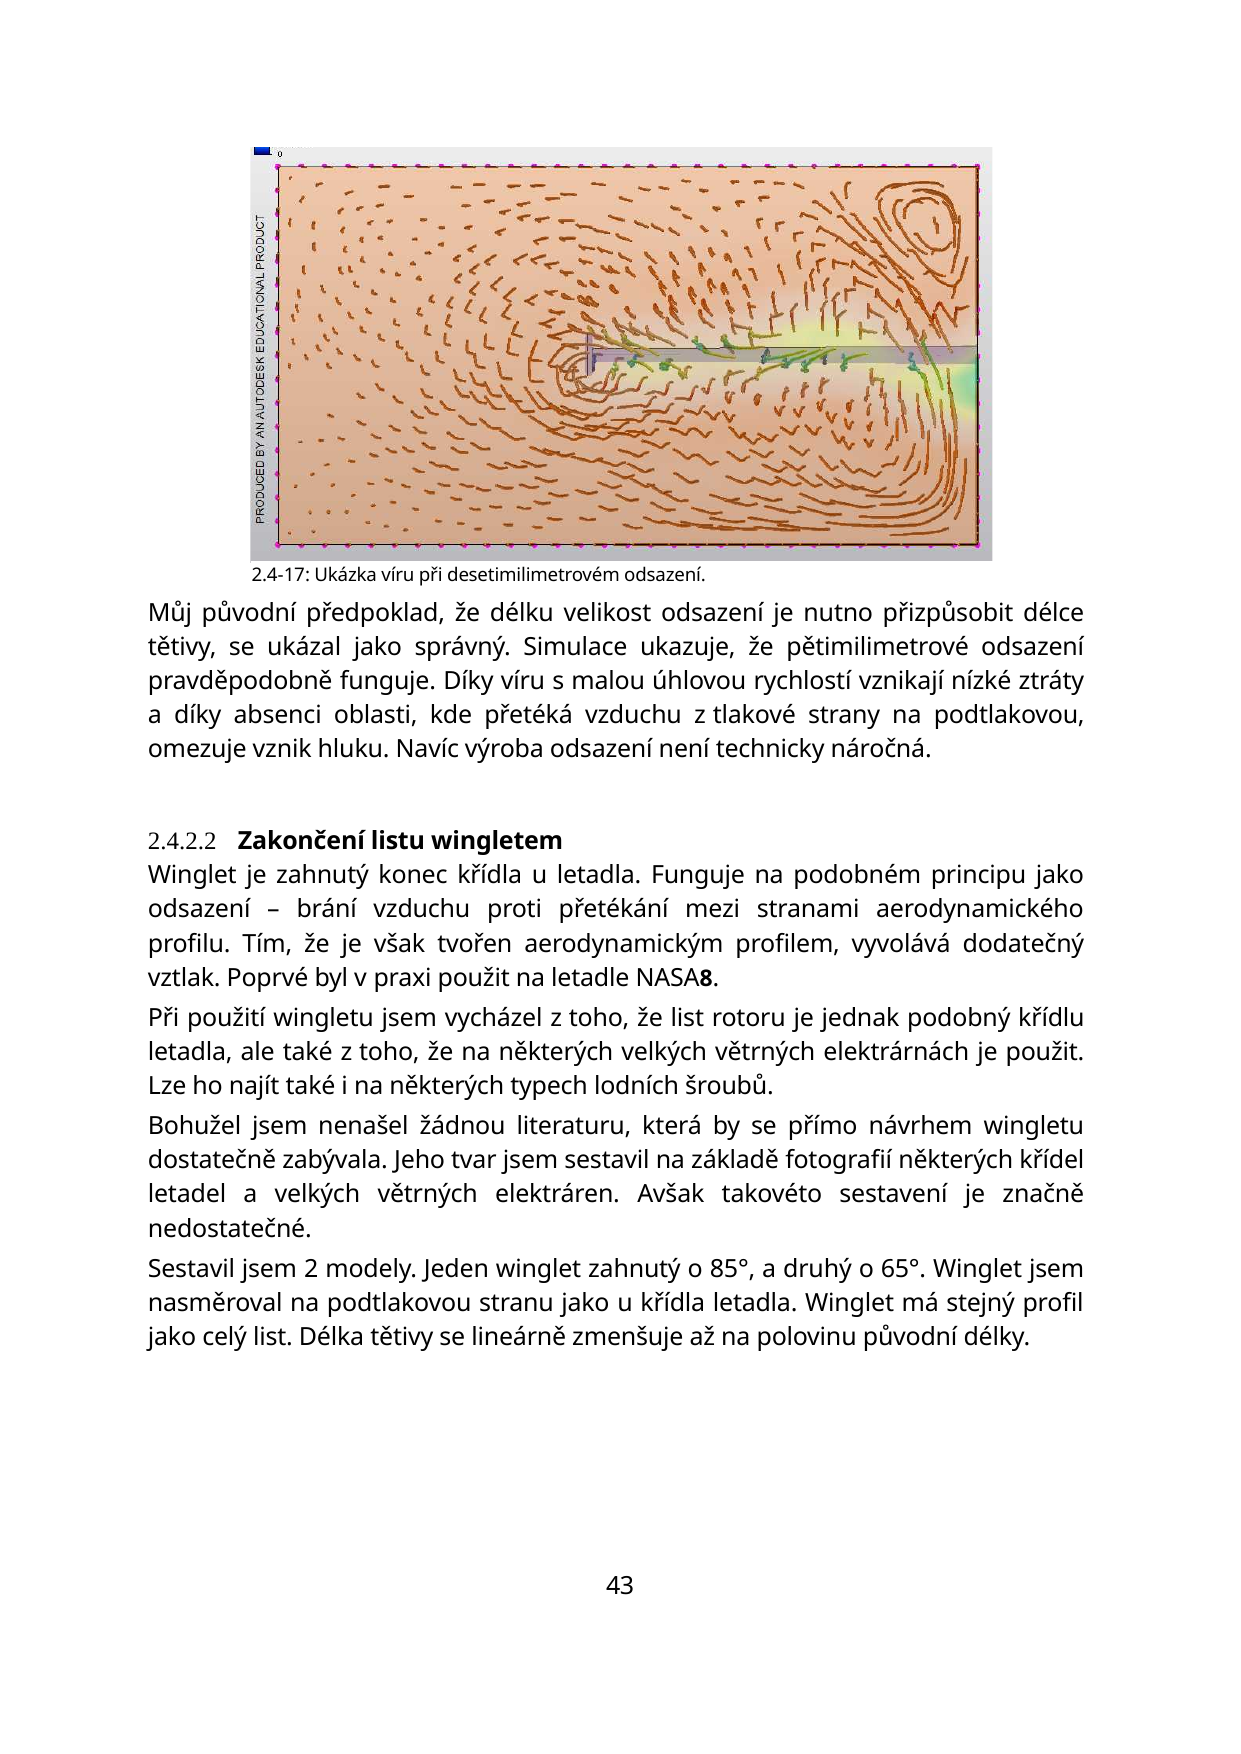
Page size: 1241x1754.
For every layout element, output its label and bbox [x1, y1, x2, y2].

picture [250, 147, 993, 563]
table_header [136, 148, 1096, 1359]
